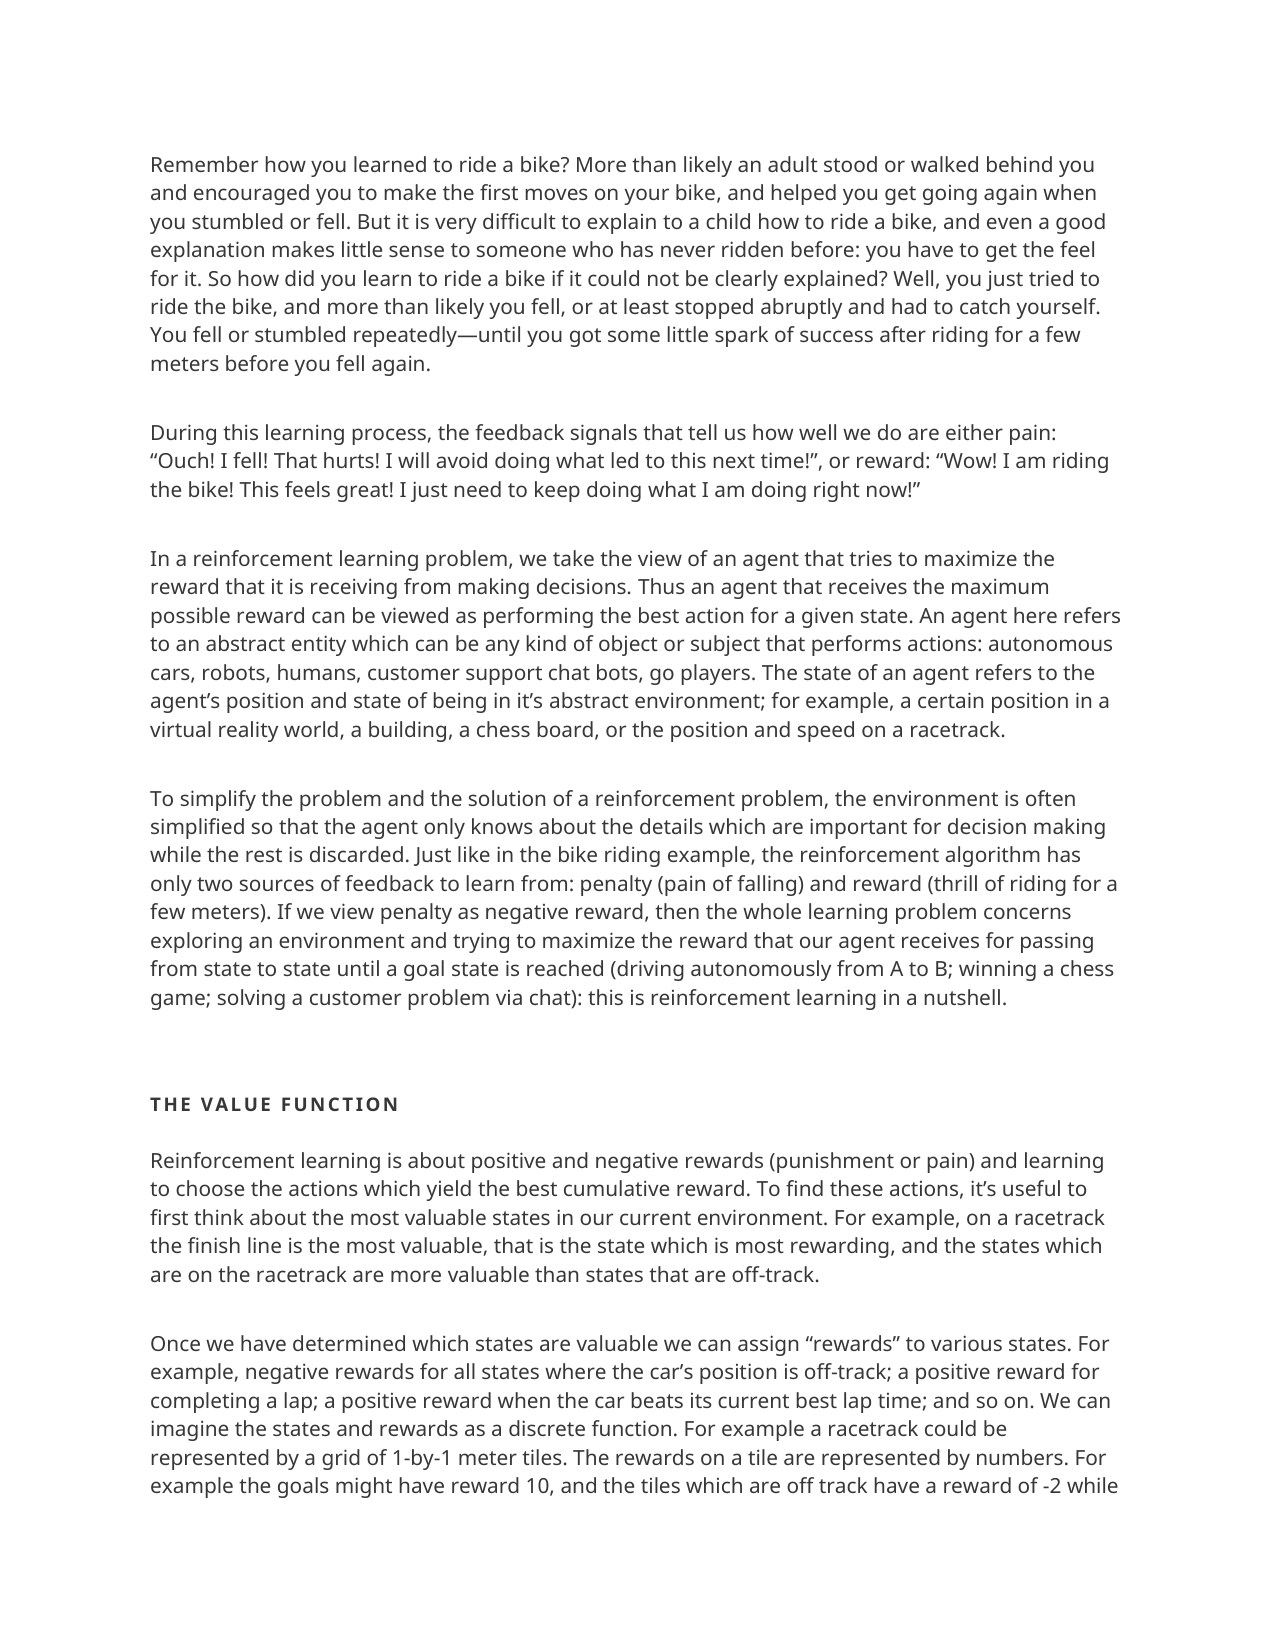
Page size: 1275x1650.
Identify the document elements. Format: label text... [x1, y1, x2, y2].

text Remember how you learned to ride a bike? More than likely an adult stood or walked behind you and encouraged you to make the first moves on your bike, and helped you get going again when you stumbled or fell. But it is very difficult to explain to a child how to ride a bike, and even a good explanation makes little sense to someone who has never ridden before: you have to get the feel for it. So how did you learn to ride a bike if it could not be clearly explained? Well, you just tried to ride the bike, and more than likely you fell, or at least stopped abruptly and had to catch yourself. You fell or stumbled repeatedly—until you got some little spark of success after riding for a few meters before you fell again. [150, 150, 1125, 377]
text During this learning process, the feedback signals that tell us how well we do are either pain: “Ouch! I fell! That hurts! I will avoid doing what led to this next time!”, or reward: “Wow! I am riding the bike! This feels great! I just need to keep doing what I am doing right now!” [150, 418, 1125, 503]
text To simplify the problem and the solution of a reinforcement problem, the environment is often simplified so that the agent only knows about the details which are important for decision making while the rest is discarded. Just like in the bike riding example, the reinforcement algorithm has only two sources of feedback to learn from: penalty (pain of falling) and reward (thrill of riding for a few meters). If we view penalty as negative reward, then the whole learning problem concerns exploring an environment and trying to maximize the reward that our agent receives for passing from state to state until a goal state is reached (driving autonomously from A to B; winning a chess game; solving a customer problem via chat): this is reinforcement learning in a nutshell. [150, 784, 1125, 1011]
text THE VALUE FUNCTION [150, 1052, 1125, 1117]
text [150, 1329, 1125, 1499]
text Reinforcement learning is about positive and negative rewards (punishment or pain) and learning to choose the actions which yield the best cumulative reward. To find these actions, it’s useful to first think about the most valuable states in our current environment. For example, on a racetrack the finish line is the most valuable, that is the state which is most rewarding, and the states which are on the racetrack are more valuable than states that are off-track. [150, 1146, 1125, 1288]
text In a reinforcement learning problem, we take the view of an agent that tries to maximize the reward that it is receiving from making decisions. Thus an agent that receives the maximum possible reward can be viewed as performing the best action for a given state. An agent here refers to an abstract entity which can be any kind of object or subject that performs actions: autonomous cars, robots, humans, customer support chat bots, go players. The state of an agent refers to the agent’s position and state of being in it’s abstract environment; for example, a certain position in a virtual reality world, a building, a chess board, or the position and speed on a racetrack. [150, 544, 1125, 743]
